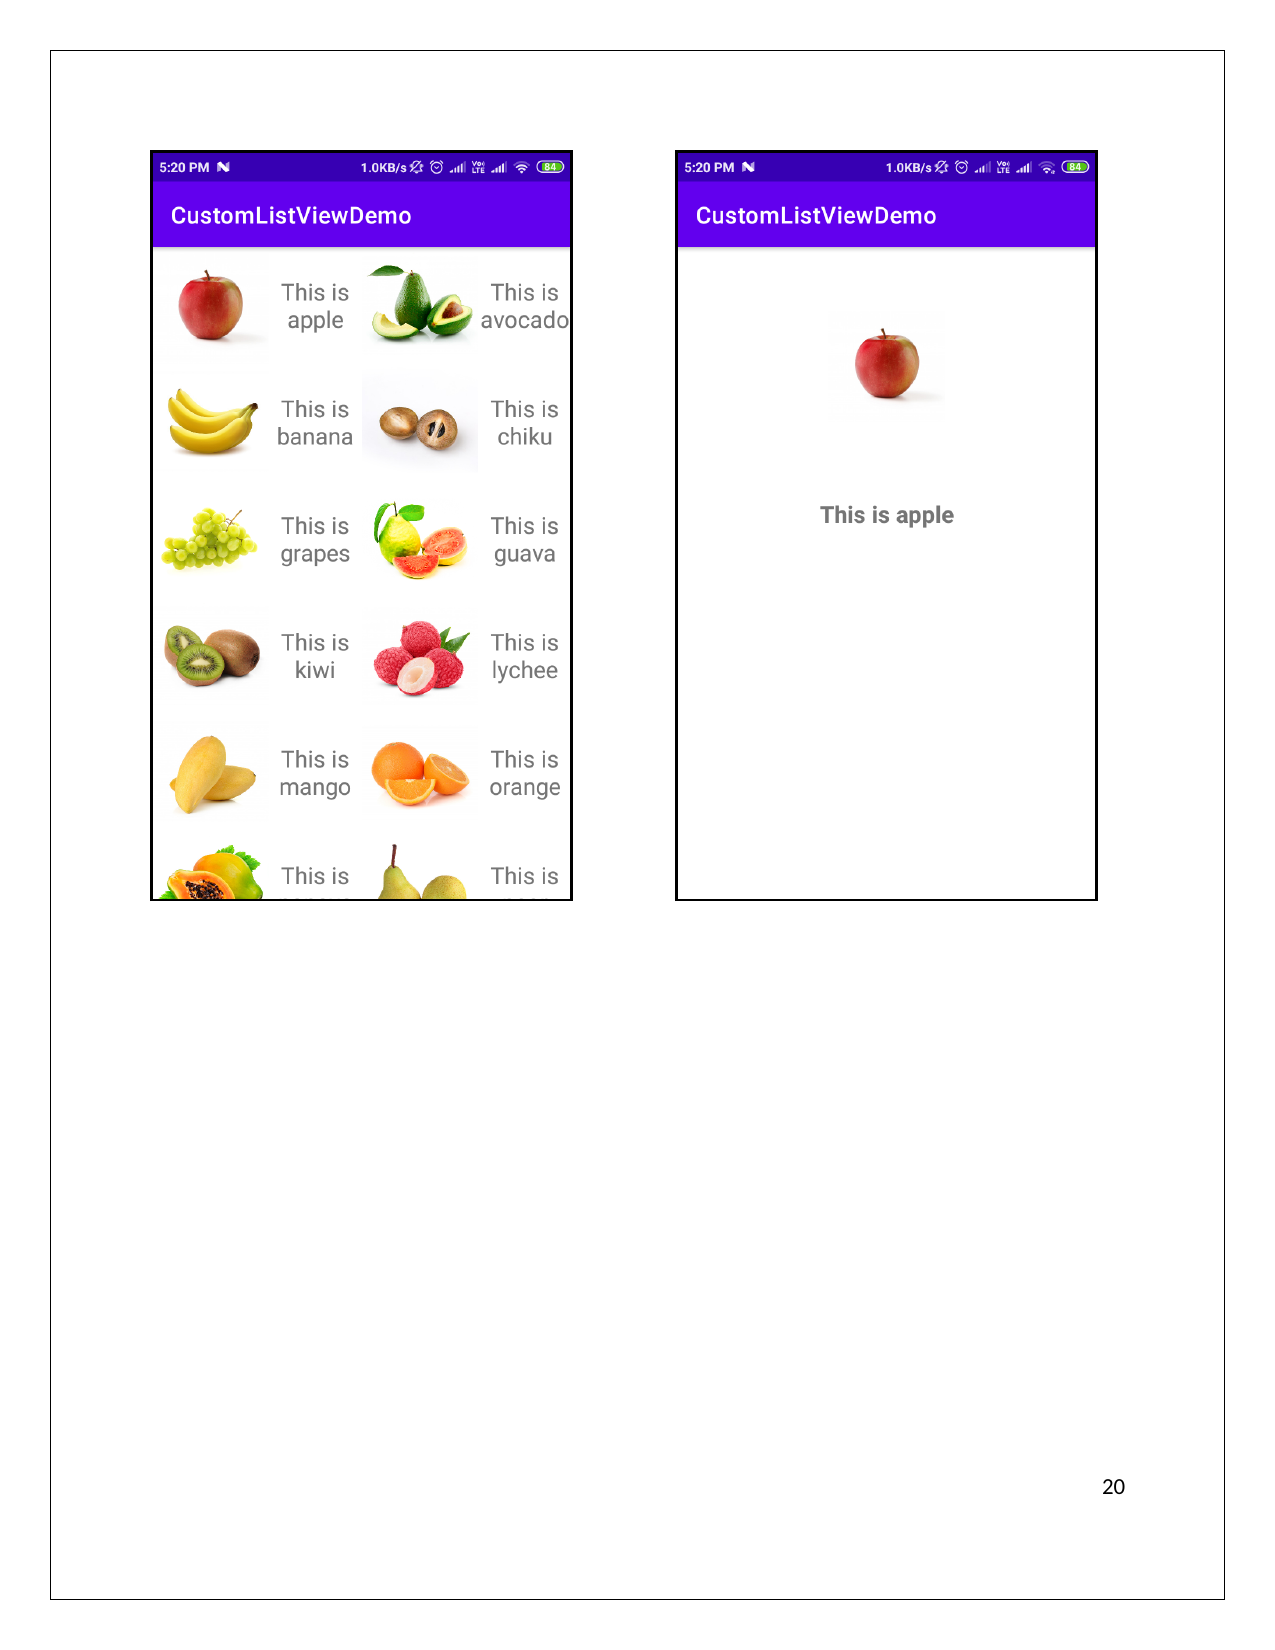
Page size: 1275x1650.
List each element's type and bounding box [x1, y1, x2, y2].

picture [678, 153, 1095, 899]
picture [153, 153, 570, 899]
